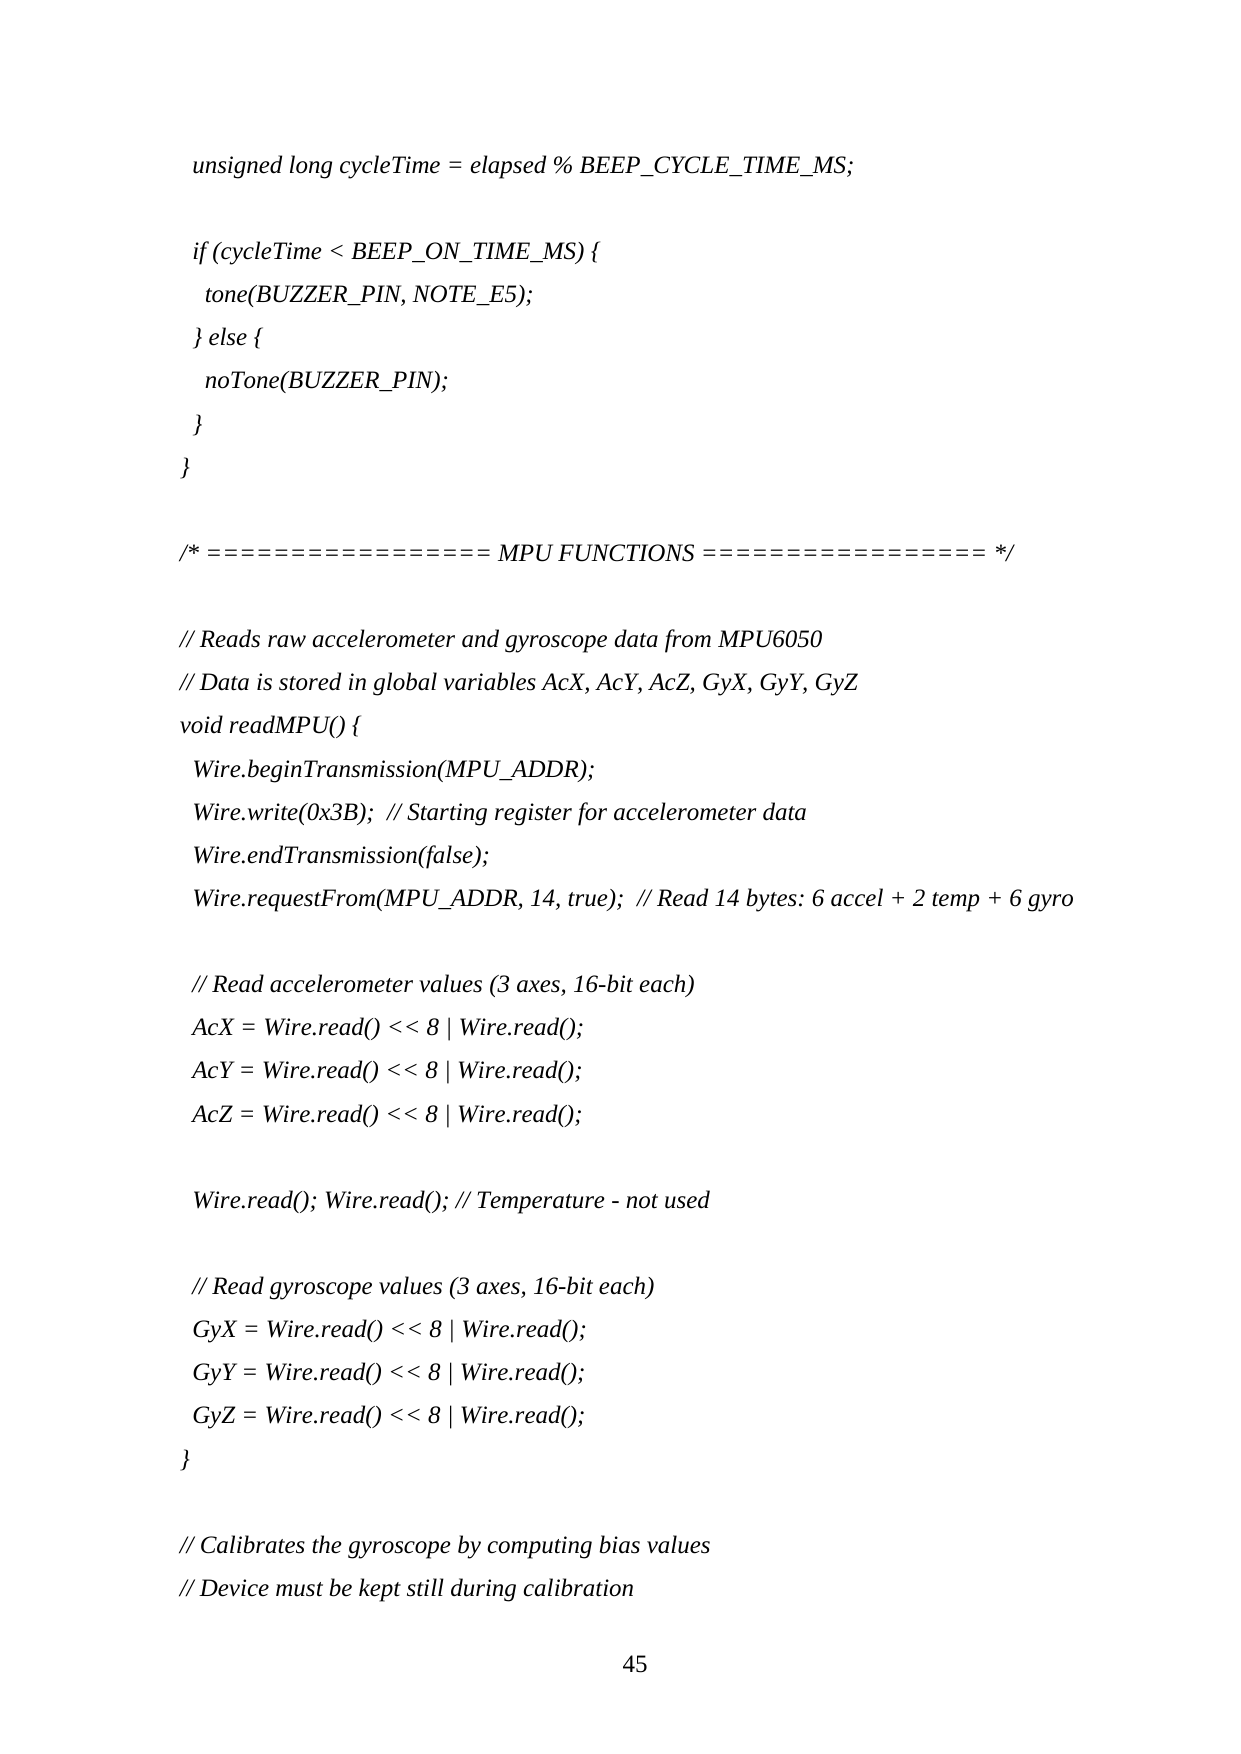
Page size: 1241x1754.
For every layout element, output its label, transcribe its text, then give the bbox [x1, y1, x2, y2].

text unsigned long cycleTime = elapsed % BEEP_CYCLE_TIME_MS; [179, 150, 1090, 179]
text GyZ = Wire.read() << 8 | Wire.read(); [179, 1401, 1090, 1429]
text void readMPU() { [179, 711, 1090, 739]
text GyY = Wire.read() << 8 | Wire.read(); [179, 1357, 1090, 1386]
text AcY = Wire.read() << 8 | Wire.read(); [179, 1056, 1090, 1084]
text /* ================= MPU FUNCTIONS ================= */ [179, 538, 1090, 567]
text tone(BUZZER_PIN, NOTE_E5); [179, 279, 1090, 308]
text Wire.write(0x3B); // Starting register for accelerometer data [179, 797, 1090, 826]
text Wire.beginTransmission(MPU_ADDR); [179, 754, 1090, 782]
text } [179, 452, 1090, 481]
text // Read gyroscope values (3 axes, 16-bit each) [179, 1271, 1090, 1300]
text // Read accelerometer values (3 axes, 16-bit each) [179, 969, 1090, 998]
text // Data is stored in global variables AcX, AcY, AcZ, GyX, GyY, GyZ [179, 667, 1090, 696]
text } [179, 1444, 1090, 1472]
text AcZ = Wire.read() << 8 | Wire.read(); [179, 1099, 1090, 1127]
text if (cycleTime < BEEP_ON_TIME_MS) { [179, 236, 1090, 265]
text // Calibrates the gyroscope by computing bias values [179, 1530, 1090, 1559]
text Wire.read(); Wire.read(); // Temperature - not used [179, 1185, 1090, 1214]
text GyX = Wire.read() << 8 | Wire.read(); [179, 1314, 1090, 1343]
text Wire.requestFrom(MPU_ADDR, 14, true); // Read 14 bytes: 6 accel + 2 temp + 6 gyro [179, 883, 1090, 912]
text Wire.endTransmission(false); [179, 840, 1090, 869]
text noTone(BUZZER_PIN); [179, 366, 1090, 394]
text // Reads raw accelerometer and gyroscope data from MPU6050 [179, 624, 1090, 653]
text } else { [179, 322, 1090, 351]
text } [179, 409, 1090, 437]
text // Device must be kept still during calibration [179, 1573, 1090, 1602]
text AcX = Wire.read() << 8 | Wire.read(); [179, 1012, 1090, 1041]
